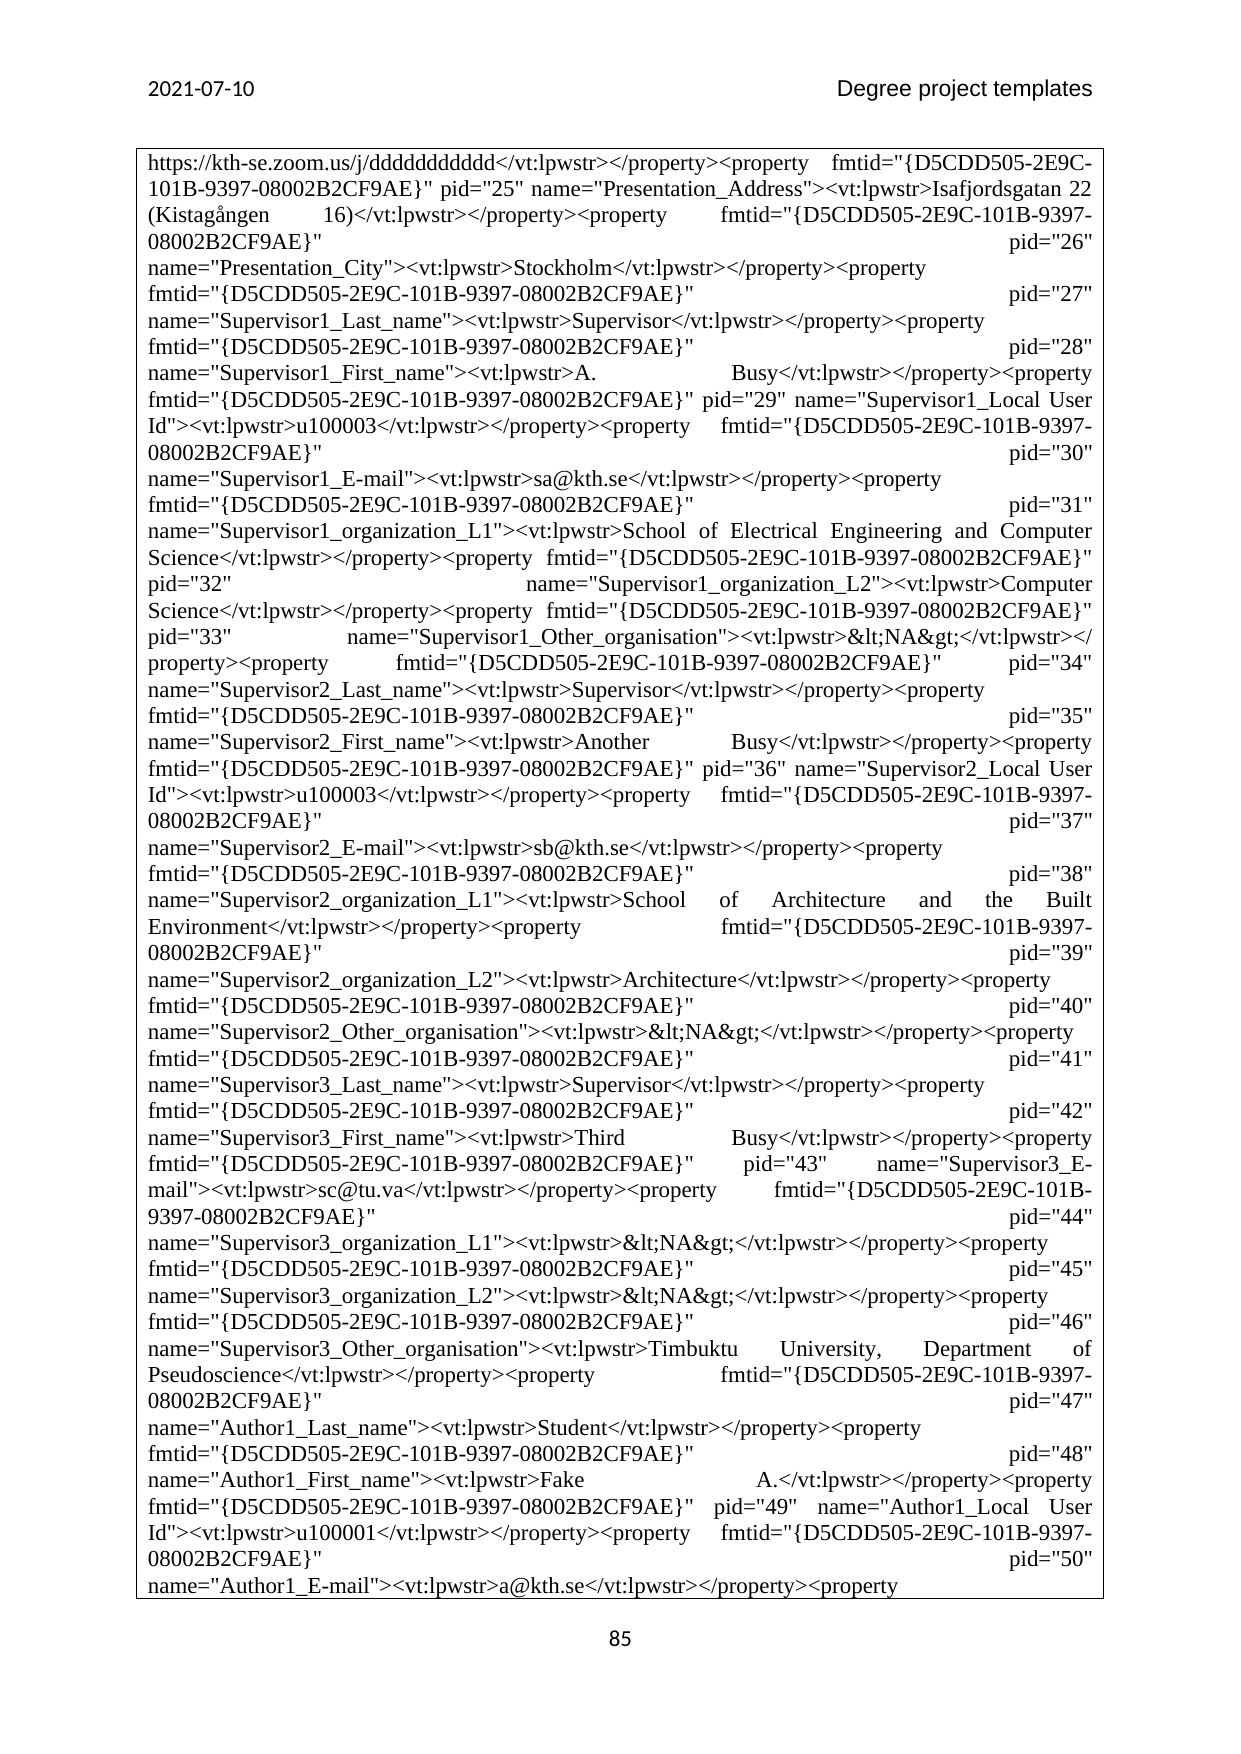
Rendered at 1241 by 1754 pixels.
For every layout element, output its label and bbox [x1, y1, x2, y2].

table_header [137, 149, 1103, 1598]
